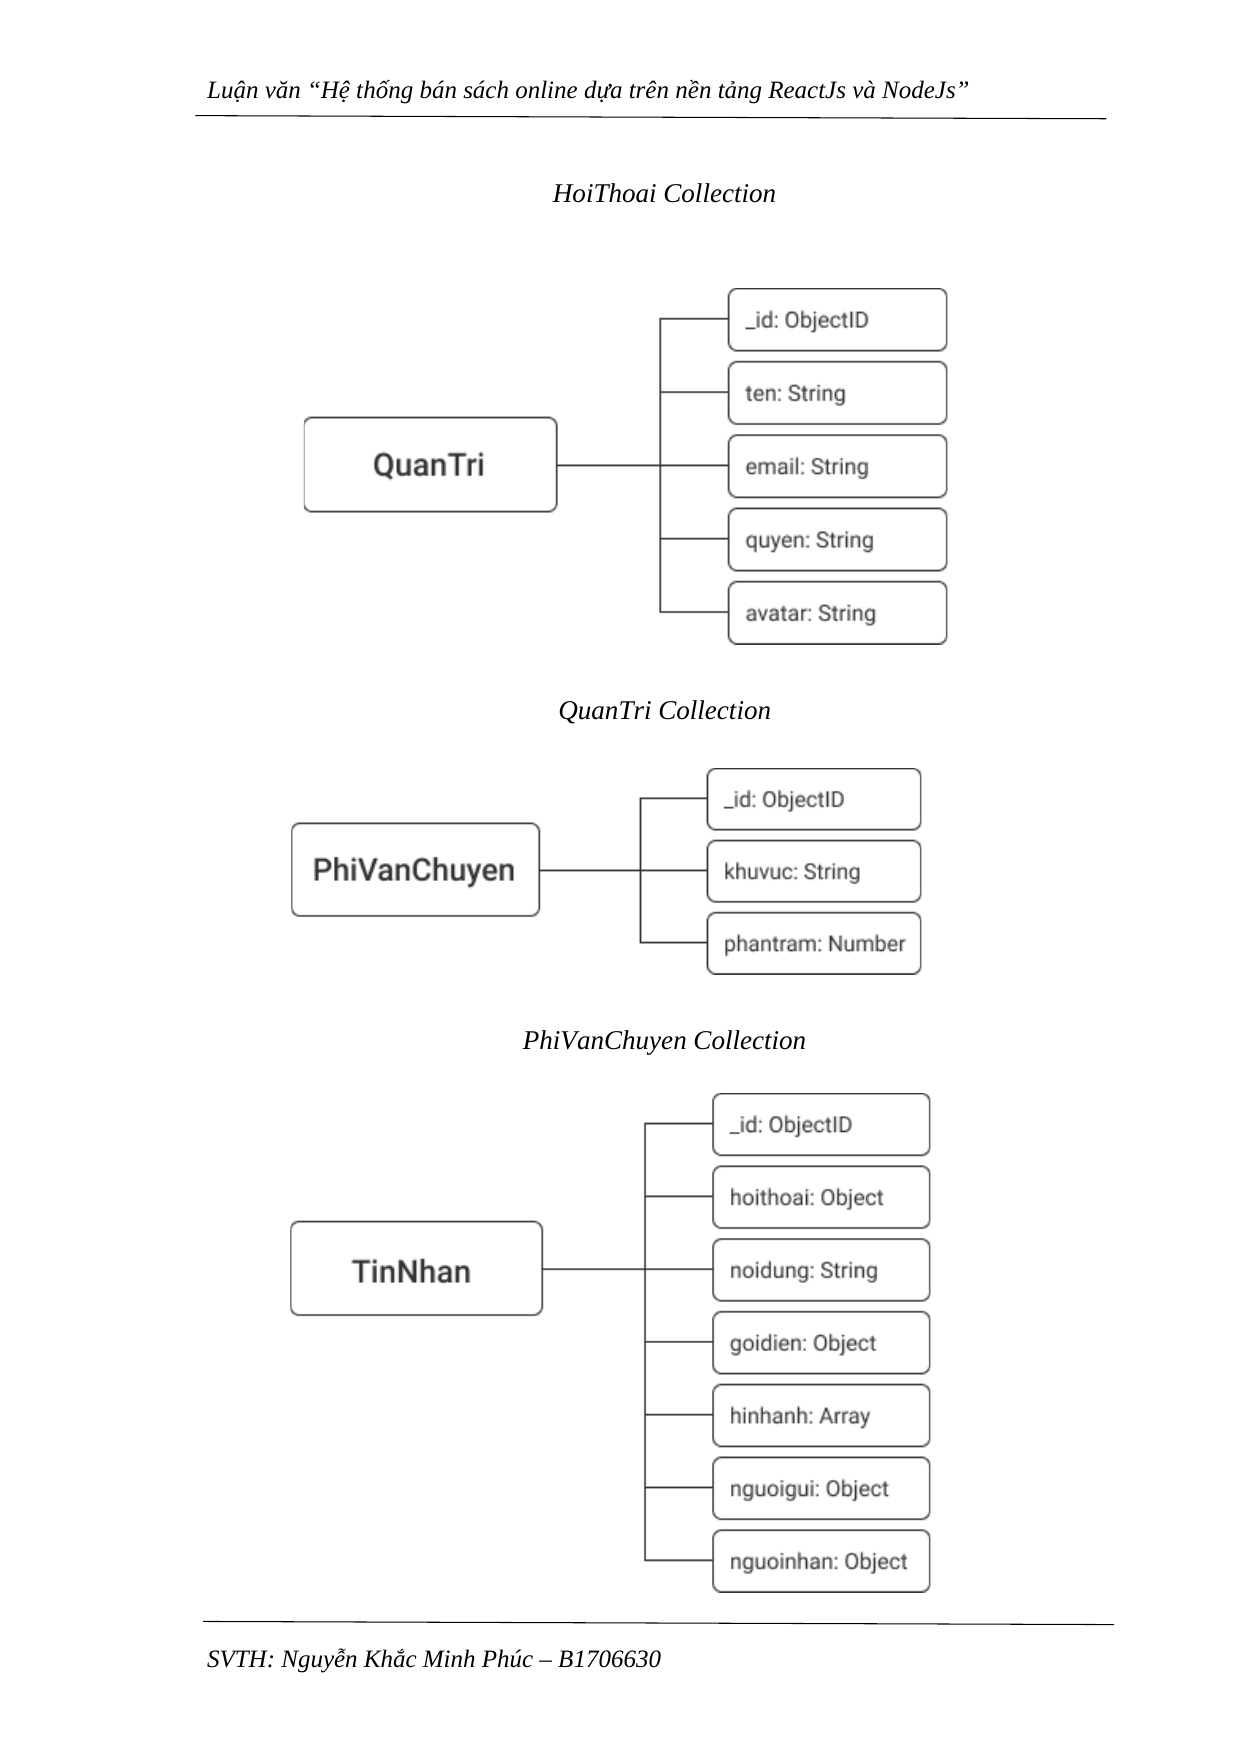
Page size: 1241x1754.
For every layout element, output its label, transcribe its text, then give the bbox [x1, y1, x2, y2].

picture [303, 288, 948, 645]
text QuanTri Collection [207, 694, 1122, 725]
text HoiThoai Collection [207, 177, 1122, 208]
picture [290, 1093, 931, 1593]
picture [291, 768, 922, 975]
text PhiVanChuyen Collection [207, 1024, 1122, 1055]
